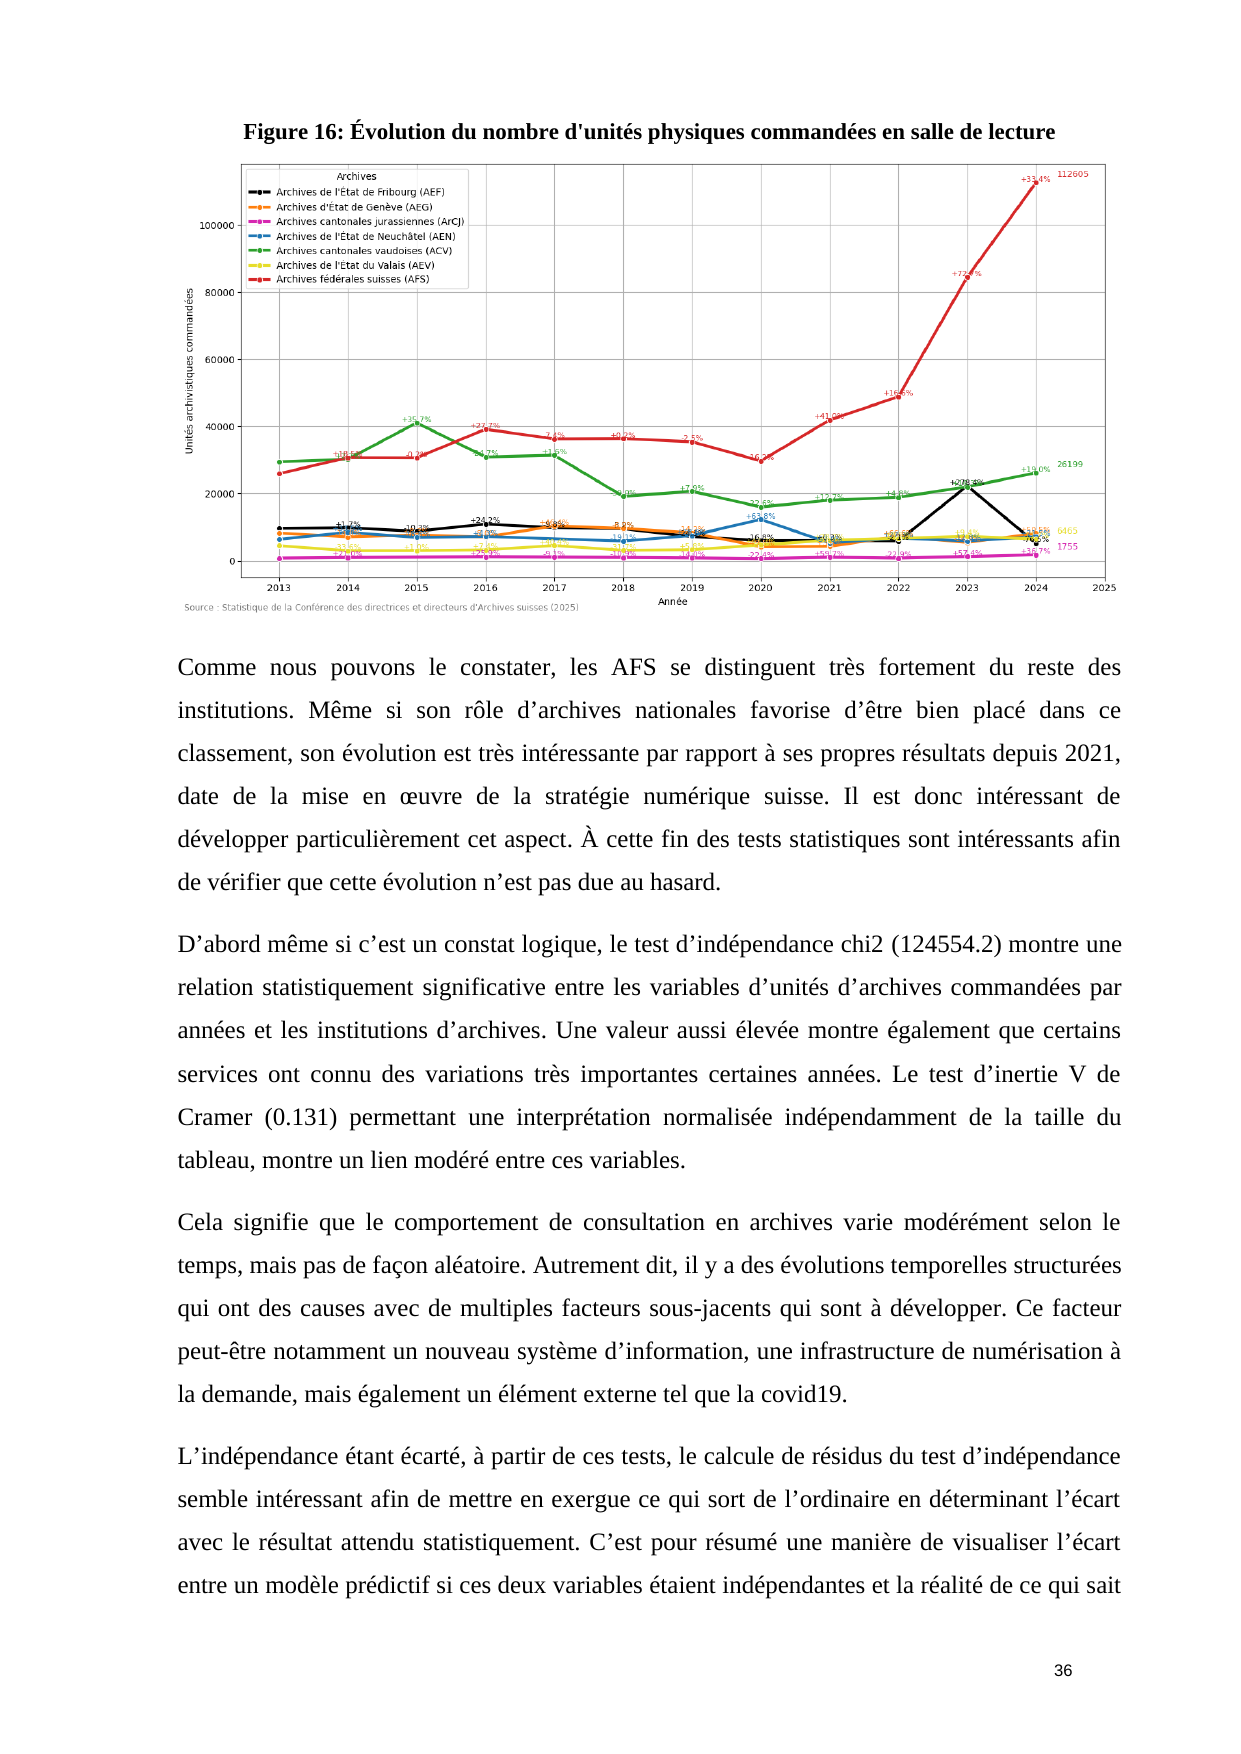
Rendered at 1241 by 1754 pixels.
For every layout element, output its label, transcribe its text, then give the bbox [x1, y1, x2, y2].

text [177, 1441, 1122, 1599]
text Figure 16: Évolution du nombre d'unités physiques commandées en salle de lecture [177, 118, 1122, 144]
text Comme nous pouvons le constater, les AFS se distinguent très fortement du reste des institutions. Même si son rôle d’archives nationales favorise d’être bien placé dans ce classement, son évolution est très intéressante par rapport à ses propres résultats depuis 2021, date de la mise en œuvre de la stratégie numérique suisse. Il est donc intéressant de développer particulièrement cet aspect. À cette fin des tests statistiques sont intéressants afin de vérifier que cette évolution n’est pas due au hasard. [177, 652, 1122, 896]
text Cela signifie que le comportement de consultation en archives varie modérément selon le temps, mais pas de façon aléatoire. Autrement dit, il y a des évolutions temporelles structurées qui ont des causes avec de multiples facteurs sous-jacents qui sont à développer. Ce facteur peut-être notamment un nouveau système d’information, une infrastructure de numérisation à la demande, mais également un élément externe tel que la covid19. [177, 1207, 1122, 1408]
picture [177, 163, 1123, 619]
text D’abord même si c’est un constat logique, le test d’indépendance chi2 (124554.2) montre une relation statistiquement significative entre les variables d’unités d’archives commandées par années et les institutions d’archives. Une valeur aussi élevée montre également que certains services ont connu des variations très importantes certaines années. Le test d’inertie V de Cramer (0.131) permettant une interprétation normalisée indépendamment de la taille du tableau, montre un lien modéré entre ces variables. [177, 929, 1122, 1174]
